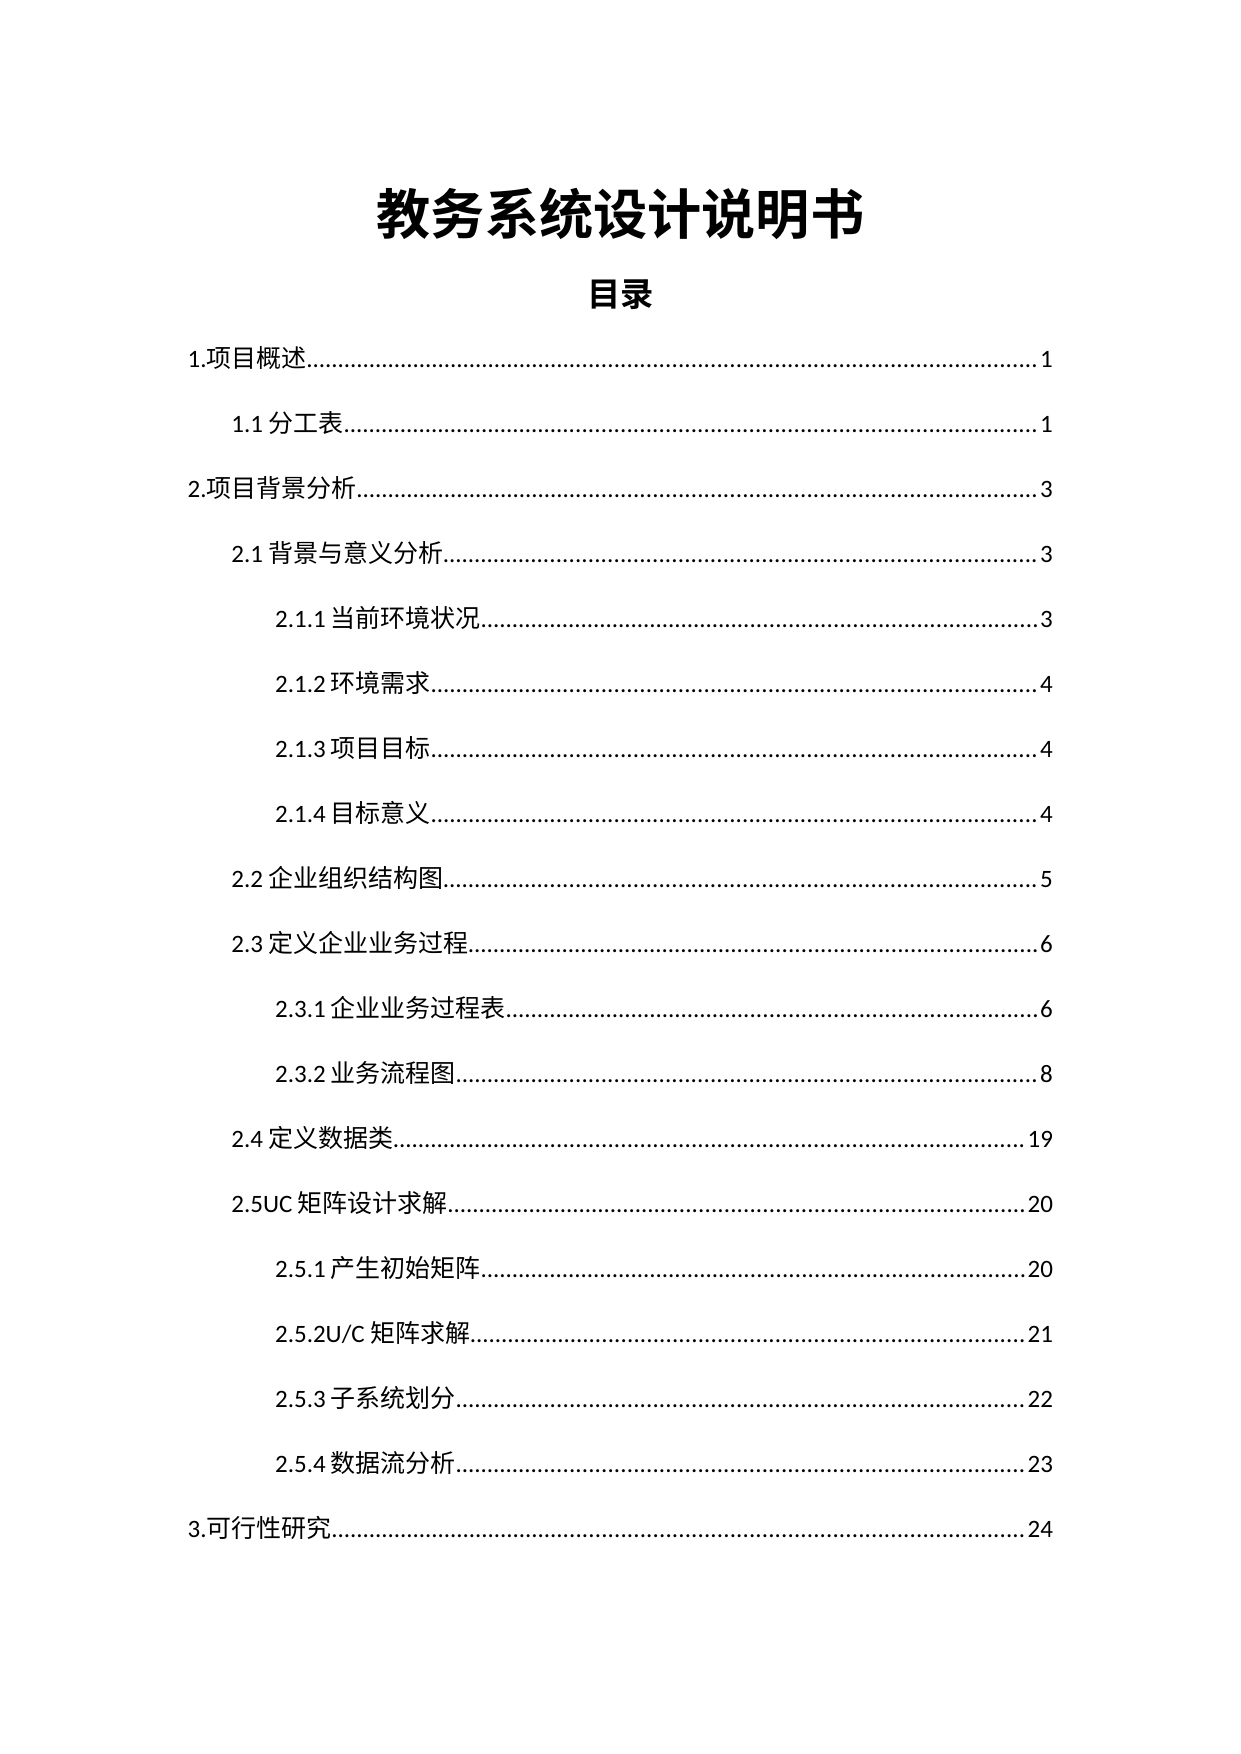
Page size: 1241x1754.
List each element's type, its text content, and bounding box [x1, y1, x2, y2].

text 教务系统设计说明书 [187, 162, 1053, 259]
